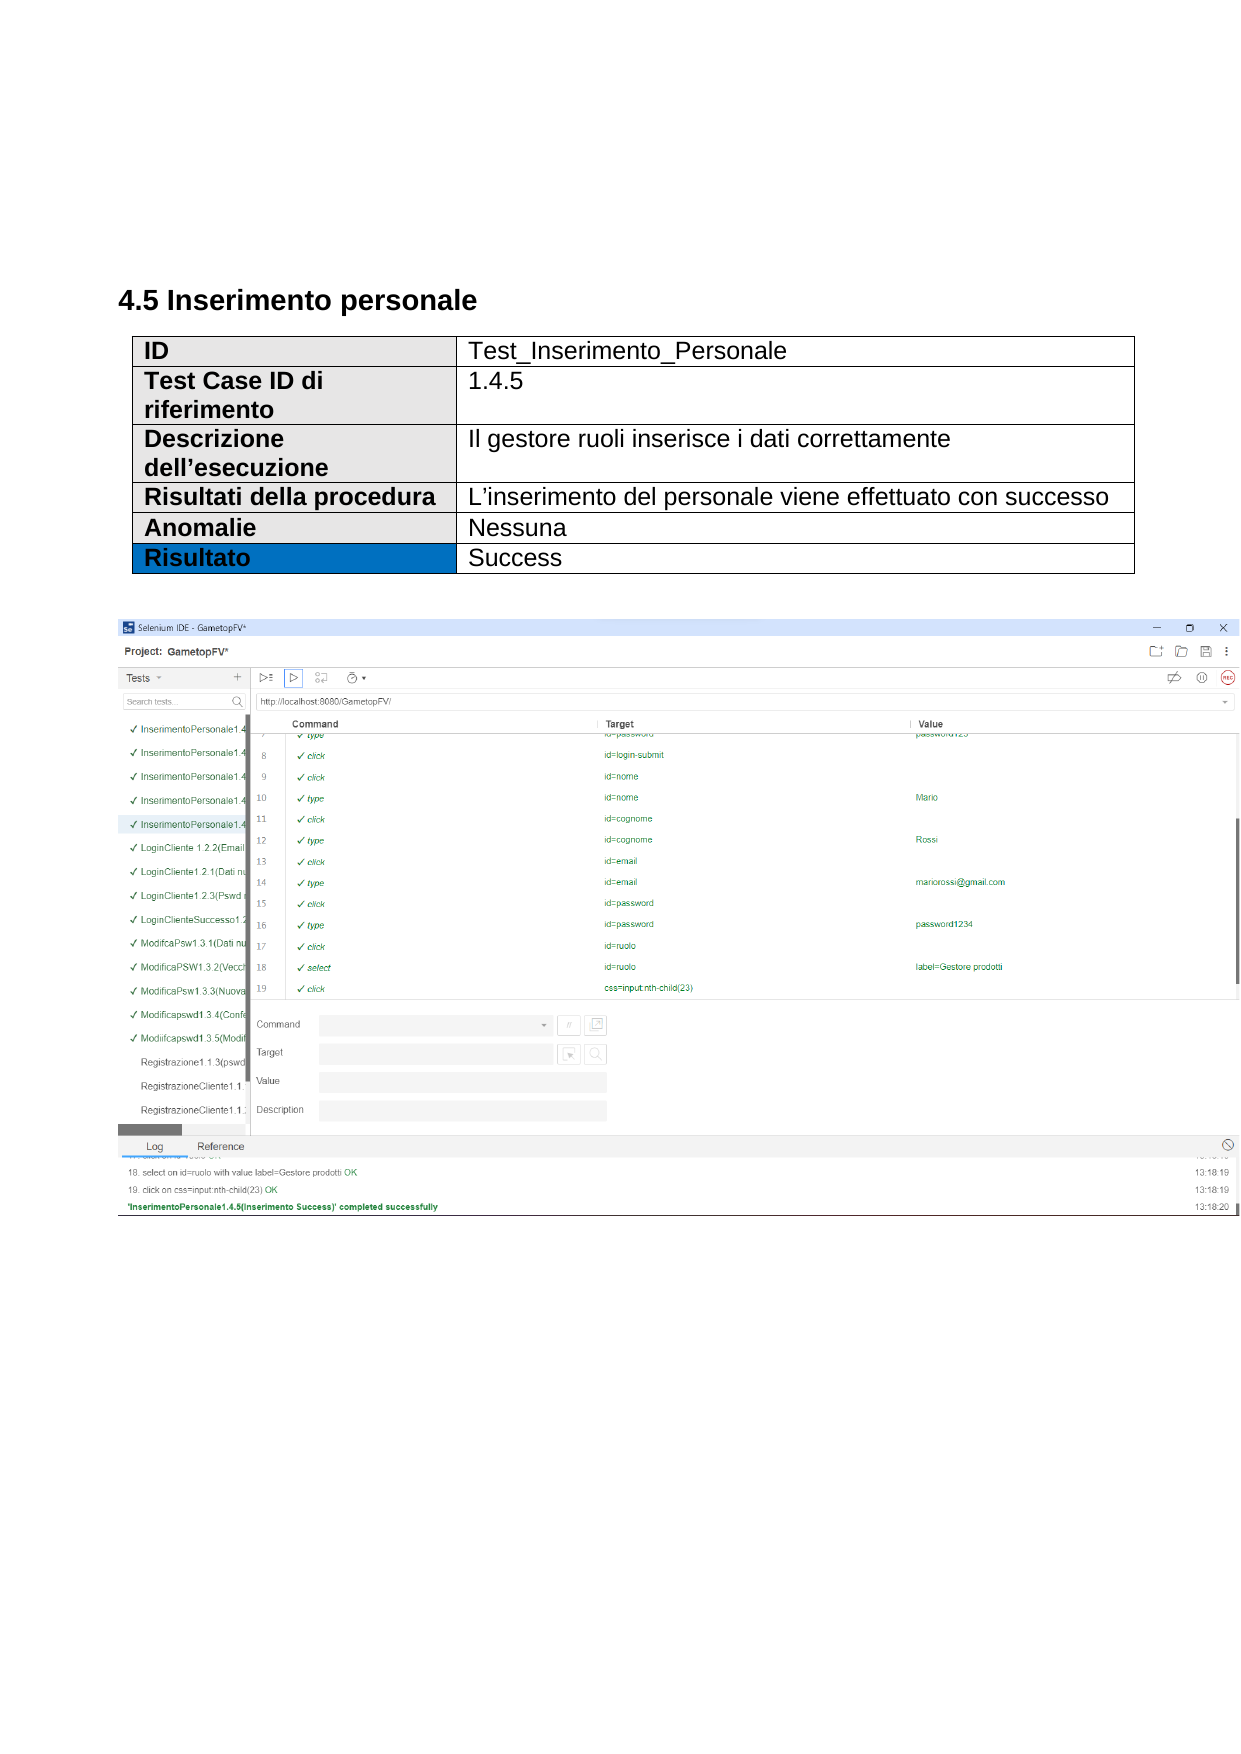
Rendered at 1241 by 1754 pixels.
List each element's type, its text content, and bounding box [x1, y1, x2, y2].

table_cell Risultato [133, 544, 456, 573]
table_cell Nessuna [457, 513, 1134, 543]
table_cell Test Case ID di riferimento [133, 367, 456, 424]
table_header Test_Inserimento_Personale [457, 337, 1134, 366]
table_header ID [133, 337, 456, 366]
table_cell Il gestore ruoli inserisce i dati correttamente [457, 425, 1134, 482]
text 4.5 Inserimento personale [118, 283, 1122, 316]
table_cell Risultati della procedura [133, 483, 456, 512]
picture [118, 619, 1240, 1216]
table_cell Success [457, 544, 1134, 573]
table_cell Descrizione dell’esecuzione [133, 425, 456, 482]
table_cell 1.4.5 [457, 367, 1134, 424]
table_cell Anomalie [133, 513, 456, 543]
table_cell L’inserimento del personale viene effettuato con successo [457, 483, 1134, 512]
